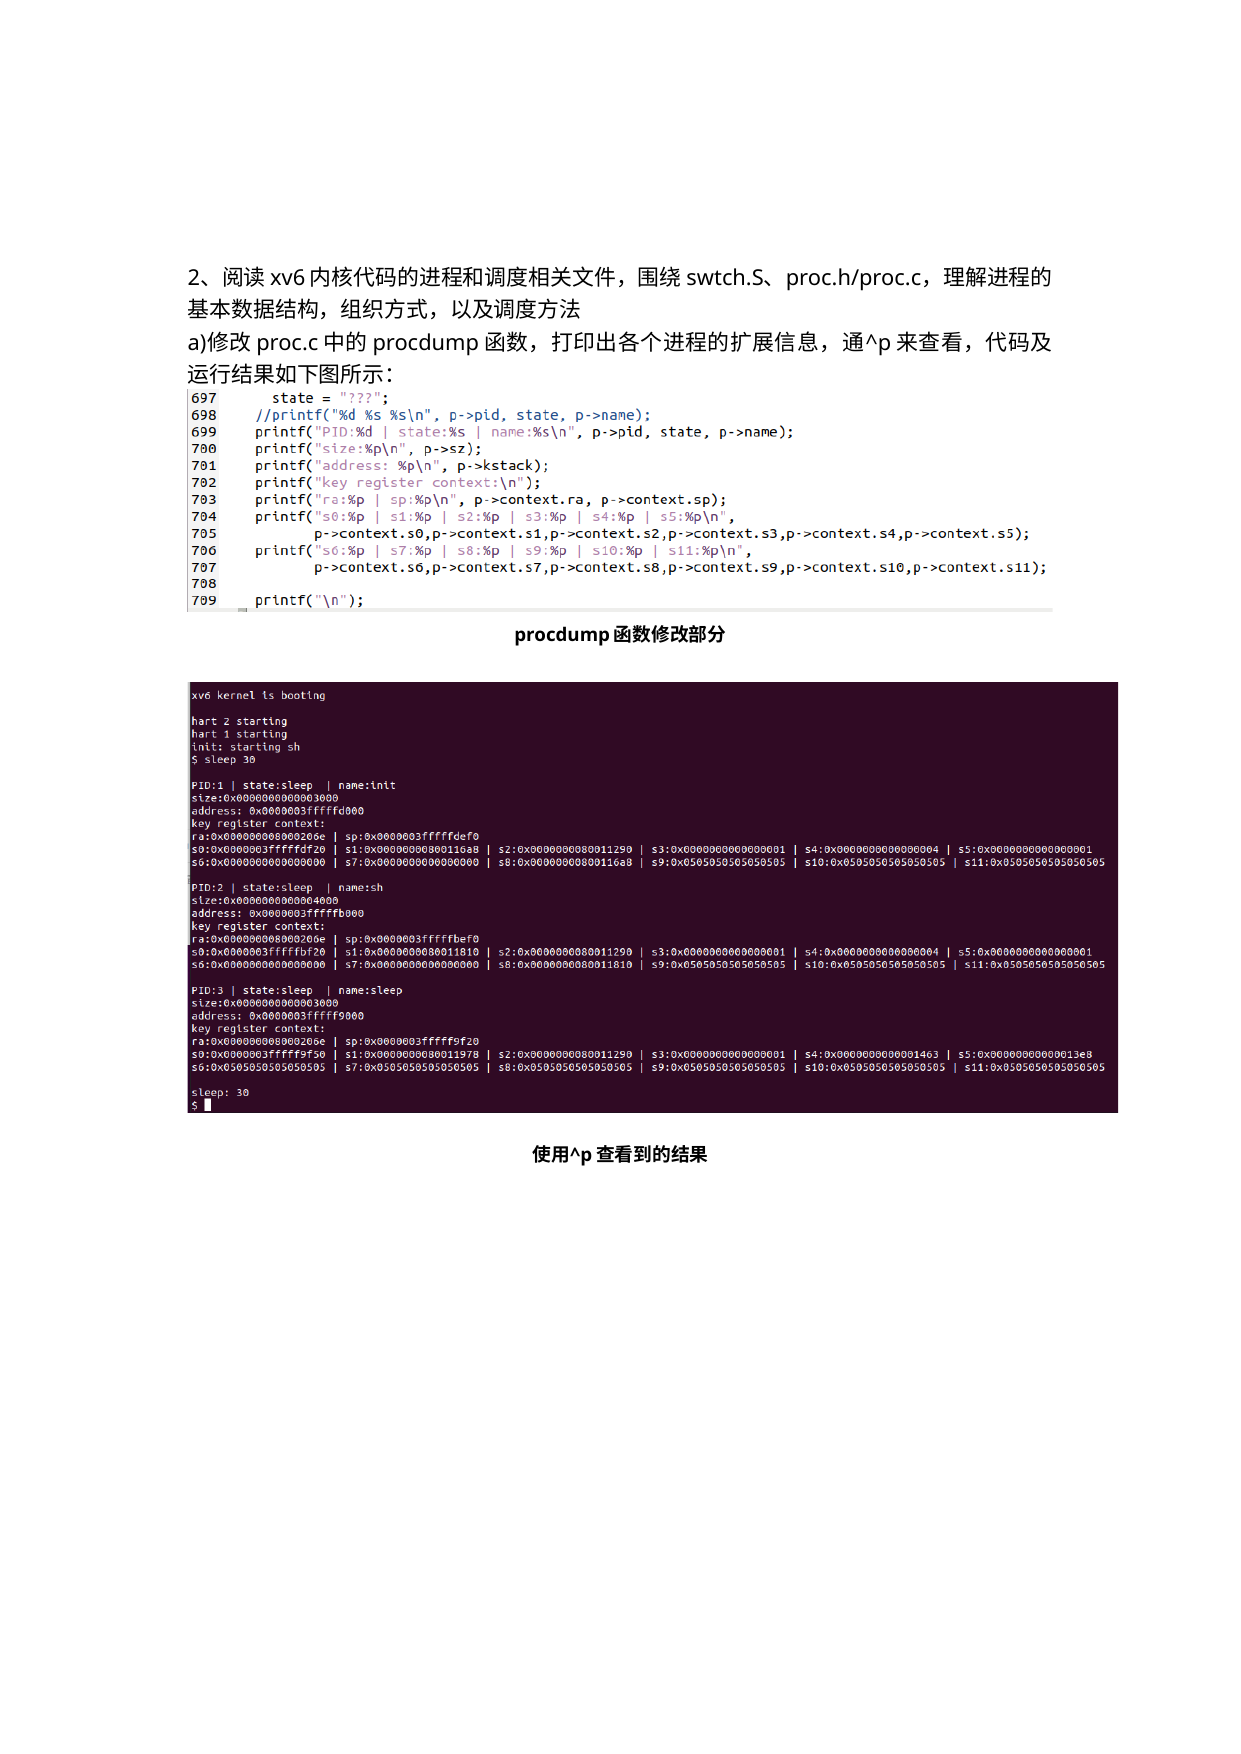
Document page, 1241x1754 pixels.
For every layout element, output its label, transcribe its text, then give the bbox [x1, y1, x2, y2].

text procdump函数修改部分 [187, 617, 1053, 649]
text 使用^p查看到的结果 [187, 1137, 1053, 1169]
text a)修改proc.c中的procdump函数，打印出各个进程的扩展信息，通^p来查看，代码及运行结果如下图所示： [187, 324, 1053, 389]
text 2、阅读xv6内核代码的进程和调度相关文件，围绕swtch.S、proc.h/proc.c，理解进程的基本数据结构，组织方式，以及调度方法 [187, 259, 1053, 324]
